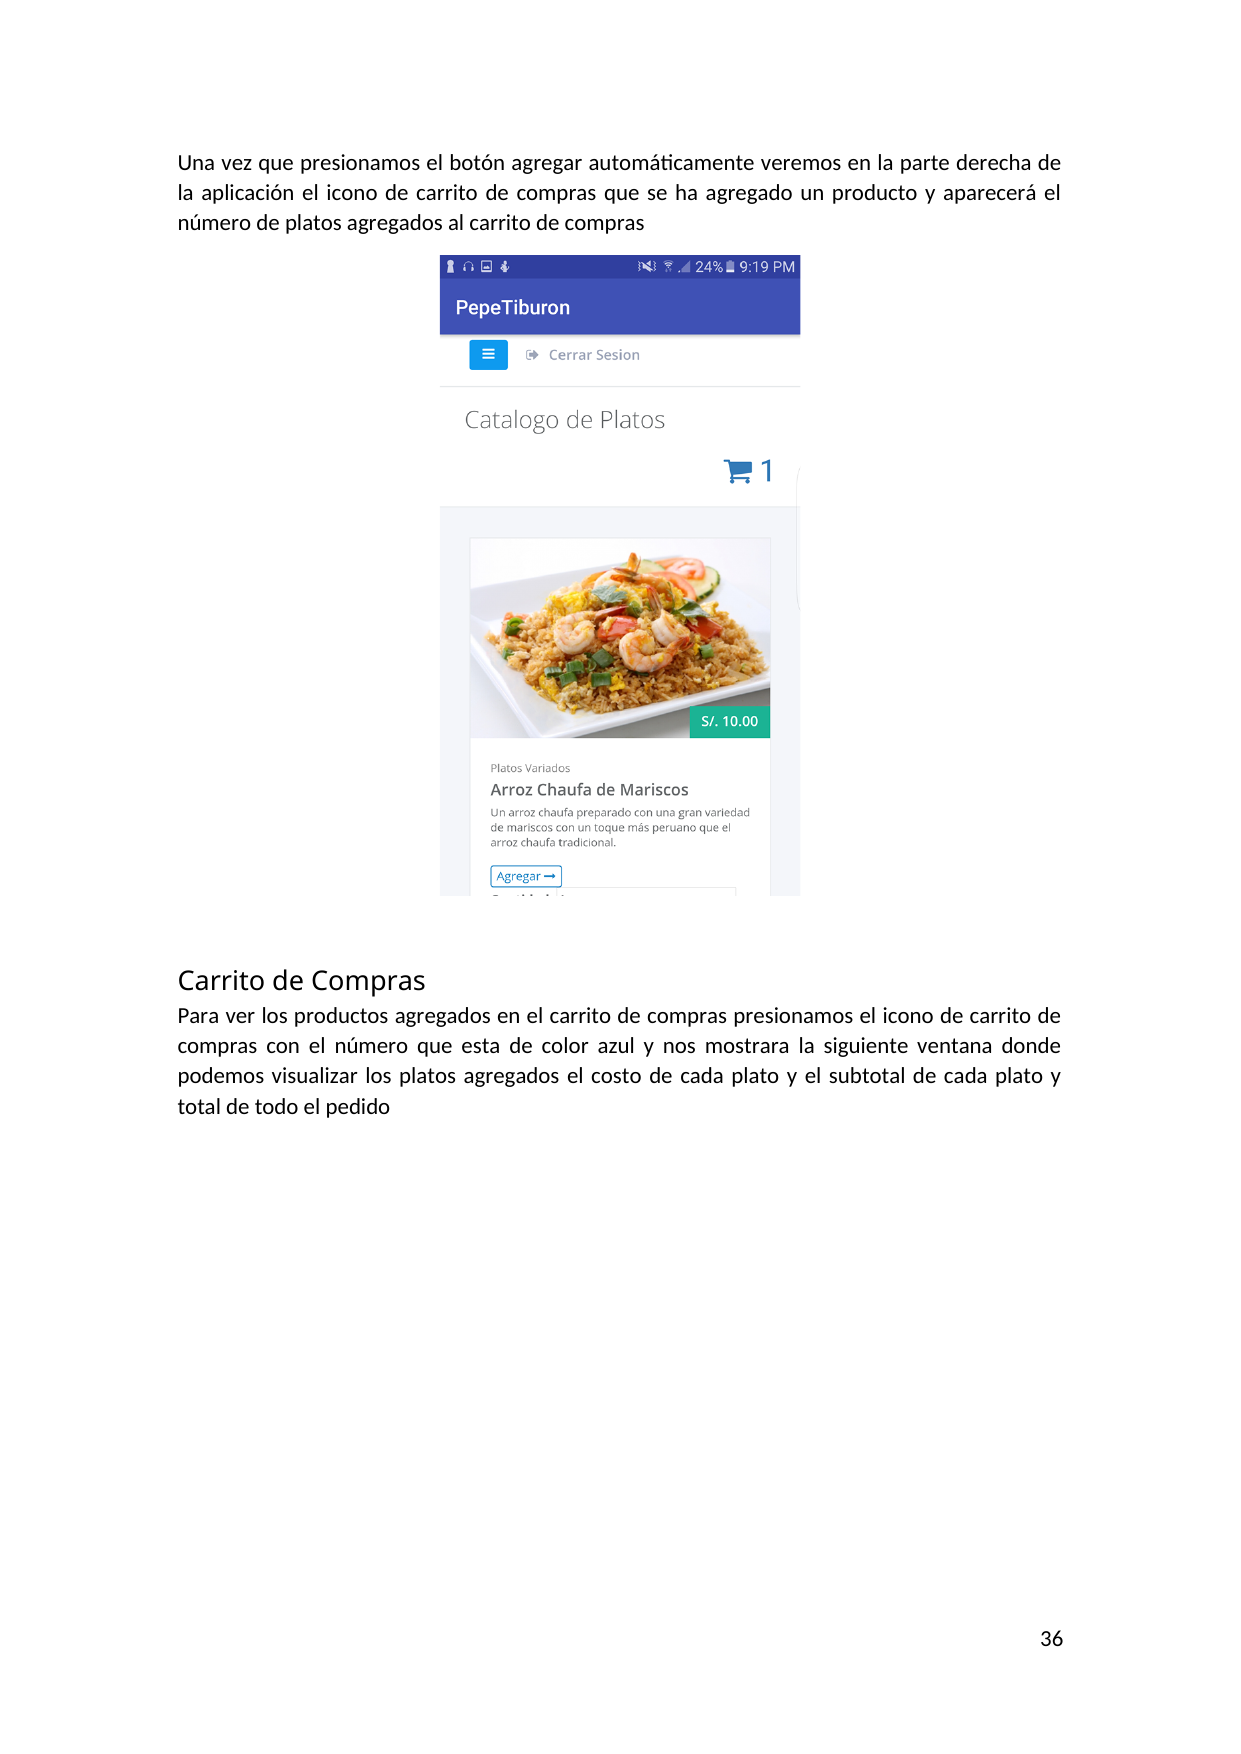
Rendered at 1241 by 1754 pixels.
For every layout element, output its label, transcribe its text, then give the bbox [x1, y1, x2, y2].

picture [439, 255, 801, 896]
subtitle Carrito de Compras [177, 961, 1063, 998]
text Una vez que presionamos el botón agregar automáticamente veremos en la parte derecha de la aplicación el icono de carrito de compras que se ha agregado un producto y aparecerá el número de platos agregados al carrito de compras [177, 148, 1063, 236]
text Para ver los productos agregados en el carrito de compras presionamos el icono de carrito de compras con el número que esta de color azul y nos mostrara la siguiente ventana donde podemos visualizar los platos agregados el costo de cada plato y el subtotal de cada plato y total de todo el pedido [177, 1001, 1063, 1120]
